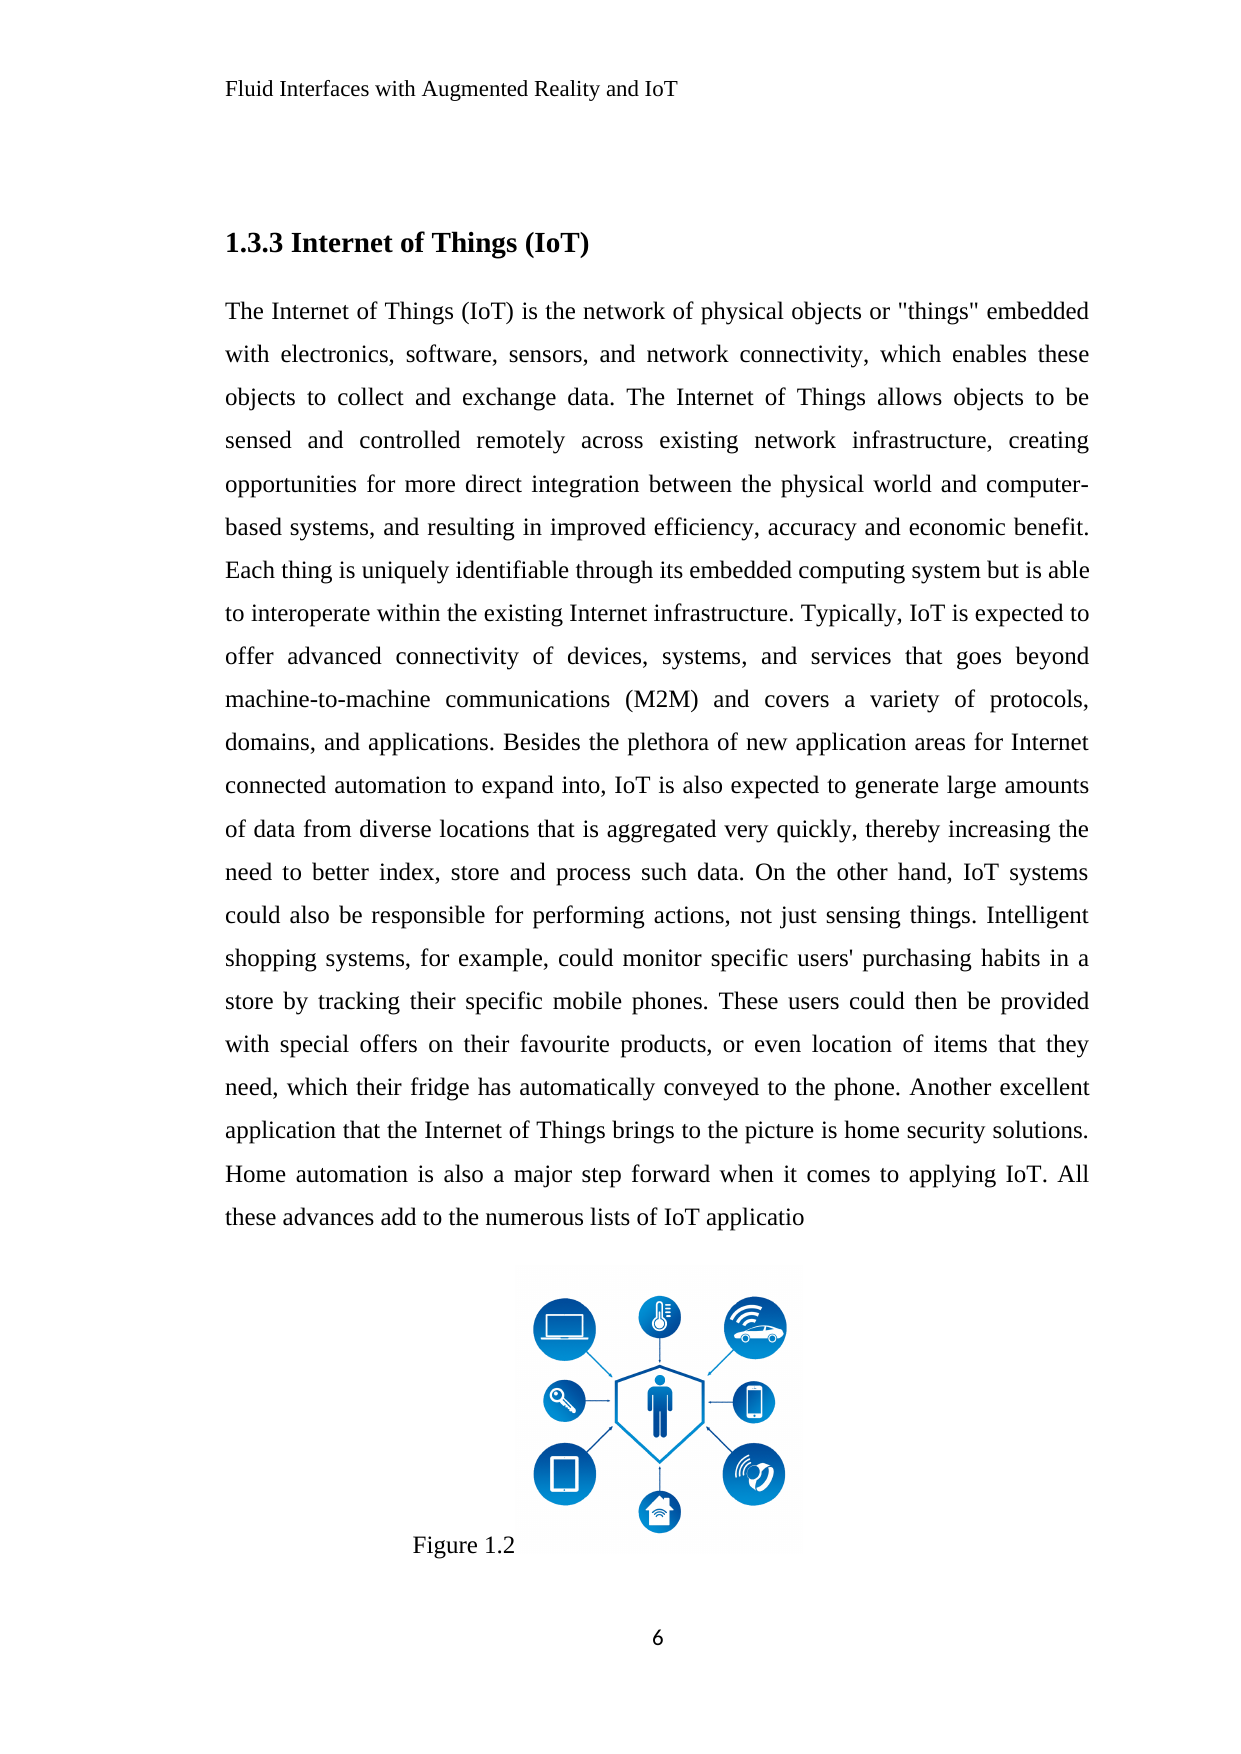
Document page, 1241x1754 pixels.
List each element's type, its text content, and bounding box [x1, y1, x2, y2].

picture [515, 1265, 804, 1554]
text 1.3.3 Internet of Things (IoT) [225, 225, 1090, 258]
text The Internet of Things (IoT) is the network of physical objects or "things" embedded with electronics, software, sensors, and network connectivity, which enables these objects to collect and exchange data. The Internet of Things allows objects to be sensed and controlled remotely across existing network infrastructure, creating opportunities for more direct integration between the physical world and computer-based systems, and resulting in improved efficiency, accuracy and economic benefit. Each thing is uniquely identifiable through its embedded computing system but is able to interoperate within the existing Internet infrastructure. Typically, IoT is expected to offer advanced connectivity of devices, systems, and services that goes beyond machine-to-machine communications (M2M) and covers a variety of protocols, domains, and applications. Besides the plethora of new application areas for Internet connected automation to expand into, IoT is also expected to generate large amounts of data from diverse locations that is aggregated very quickly, thereby increasing the need to better index, store and process such data. On the other hand, IoT systems could also be responsible for performing actions, not just sensing things. Intelligent shopping systems, for example, could monitor specific users' purchasing habits in a store by tracking their specific mobile phones. These users could then be provided with special offers on their favourite products, or even location of items that they need, which their fridge has automatically conveyed to the phone. Another excellent application that the Internet of Things brings to the picture is home security solutions. Home automation is also a major step forward when it comes to applying IoT. All these advances add to the numerous lists of IoT applicatio [225, 296, 1090, 1231]
